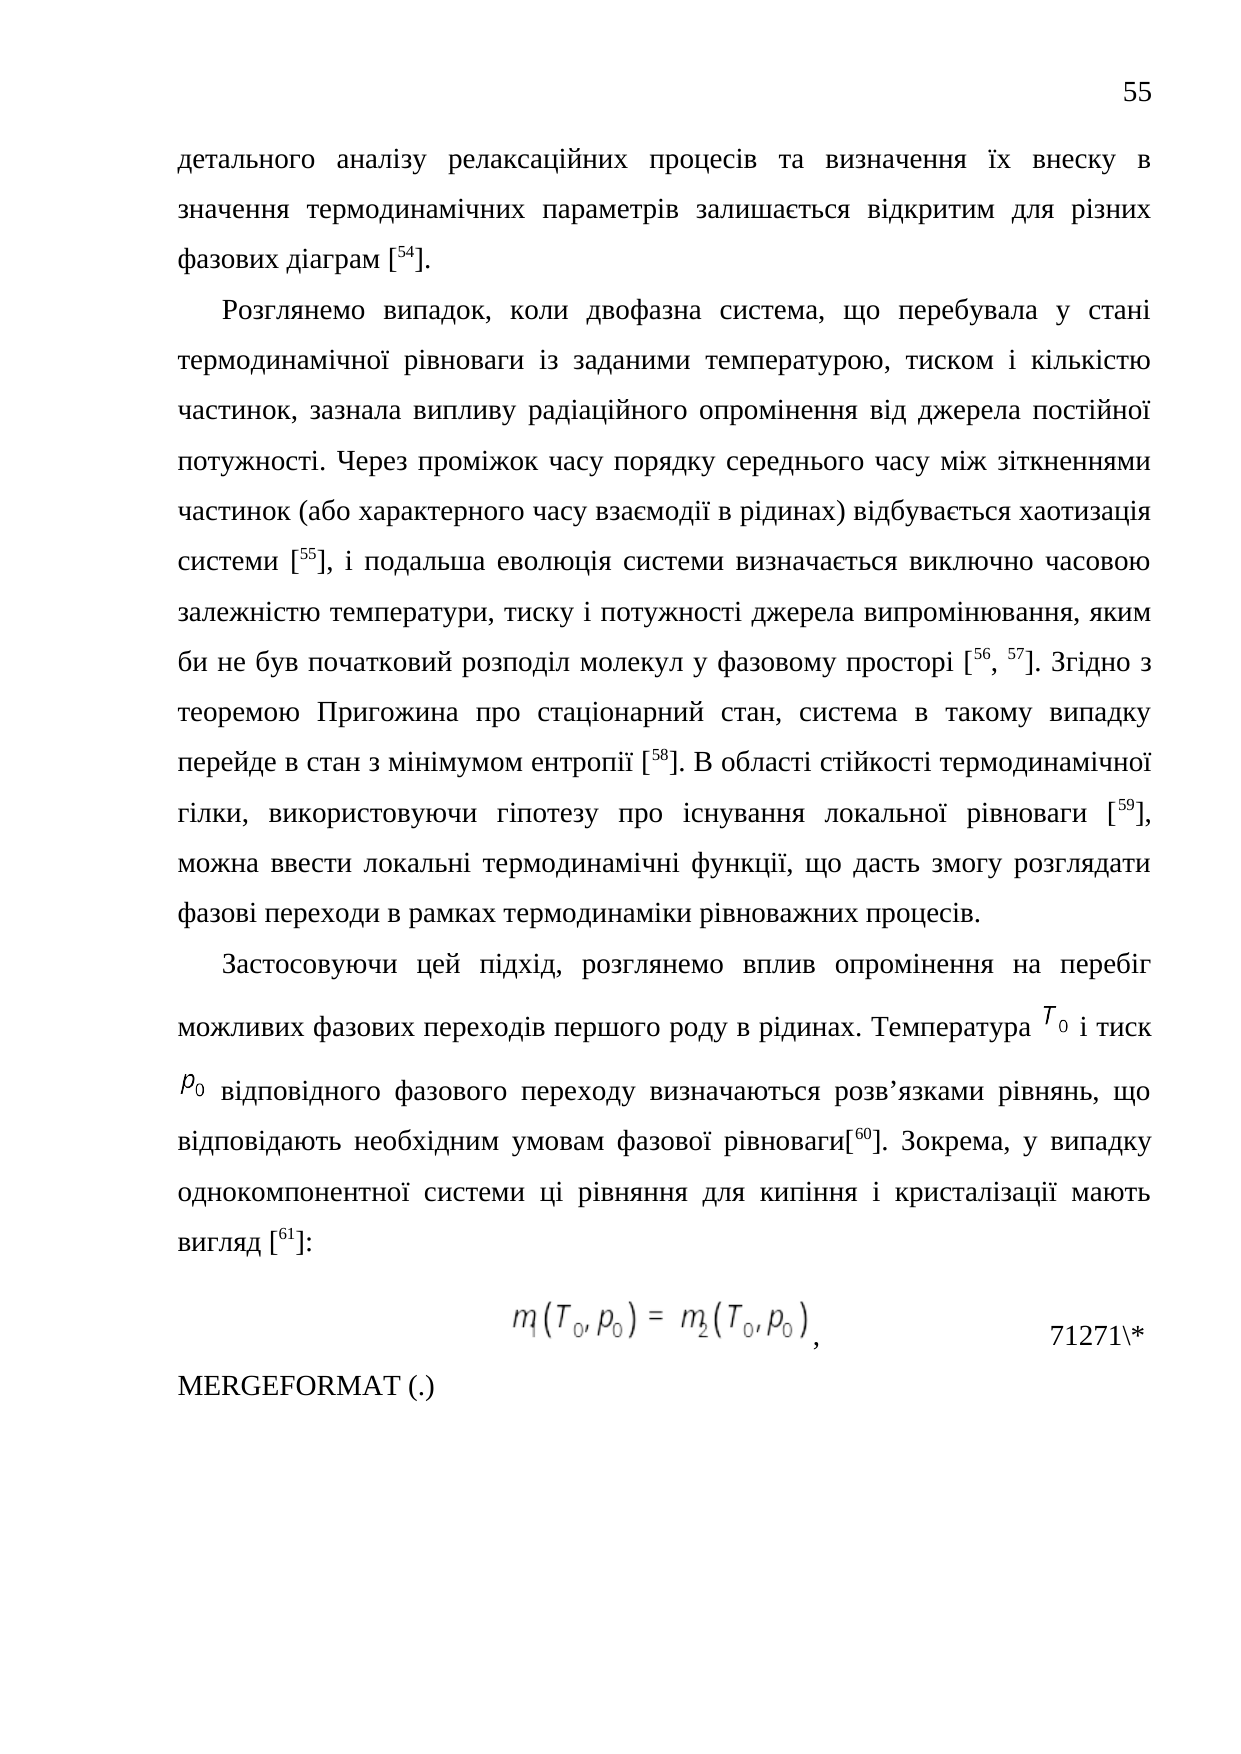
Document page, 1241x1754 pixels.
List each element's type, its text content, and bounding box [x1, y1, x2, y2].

text Застосовуючи цей підхід, розглянемо вплив опромінення на перебіг можливих фазових переходів першого роду в рідинах. Температура і тиск відповідного фазового переходу визначаються розв’язками рівнянь, що відповідають необхідним умовам фазової рівноваги[]. Зокрема, у випадку однокомпонентної системи ці рівняння для кипіння і кристалізації мають вигляд []: [177, 946, 1152, 1258]
text , [177, 1295, 1152, 1402]
text Розглянемо випадок, коли двофазна система, що перебувала у стані термодинамічної рівноваги із заданими температурою, тиском і кількістю частинок, зазнала випливу радіаційного опромінення від джерела постійної потужності. Через проміжок часу порядку середнього часу між зіткненнями частинок (або характерного часу взаємодії в рідинах) відбувається хаотизація системи [], і подальша еволюція системи визначається виключно часовою залежністю температури, тиску і потужності джерела випромінювання, яким би не був початковий розподіл молекул у фазовому просторі [, ]. Згідно з теоремою Пригожина про стаціонарний стан, система в такому випадку перейде в стан з мінімумом ентропії []. В області стійкості термодинамічної гілки, використовуючи гіпотезу про існування локальної рівноваги [], можна ввести локальні термодинамічні функції, що дасть змогу розглядати фазові переходи в рамках термодинаміки рівноважних процесів. [177, 292, 1152, 929]
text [177, 141, 1152, 275]
